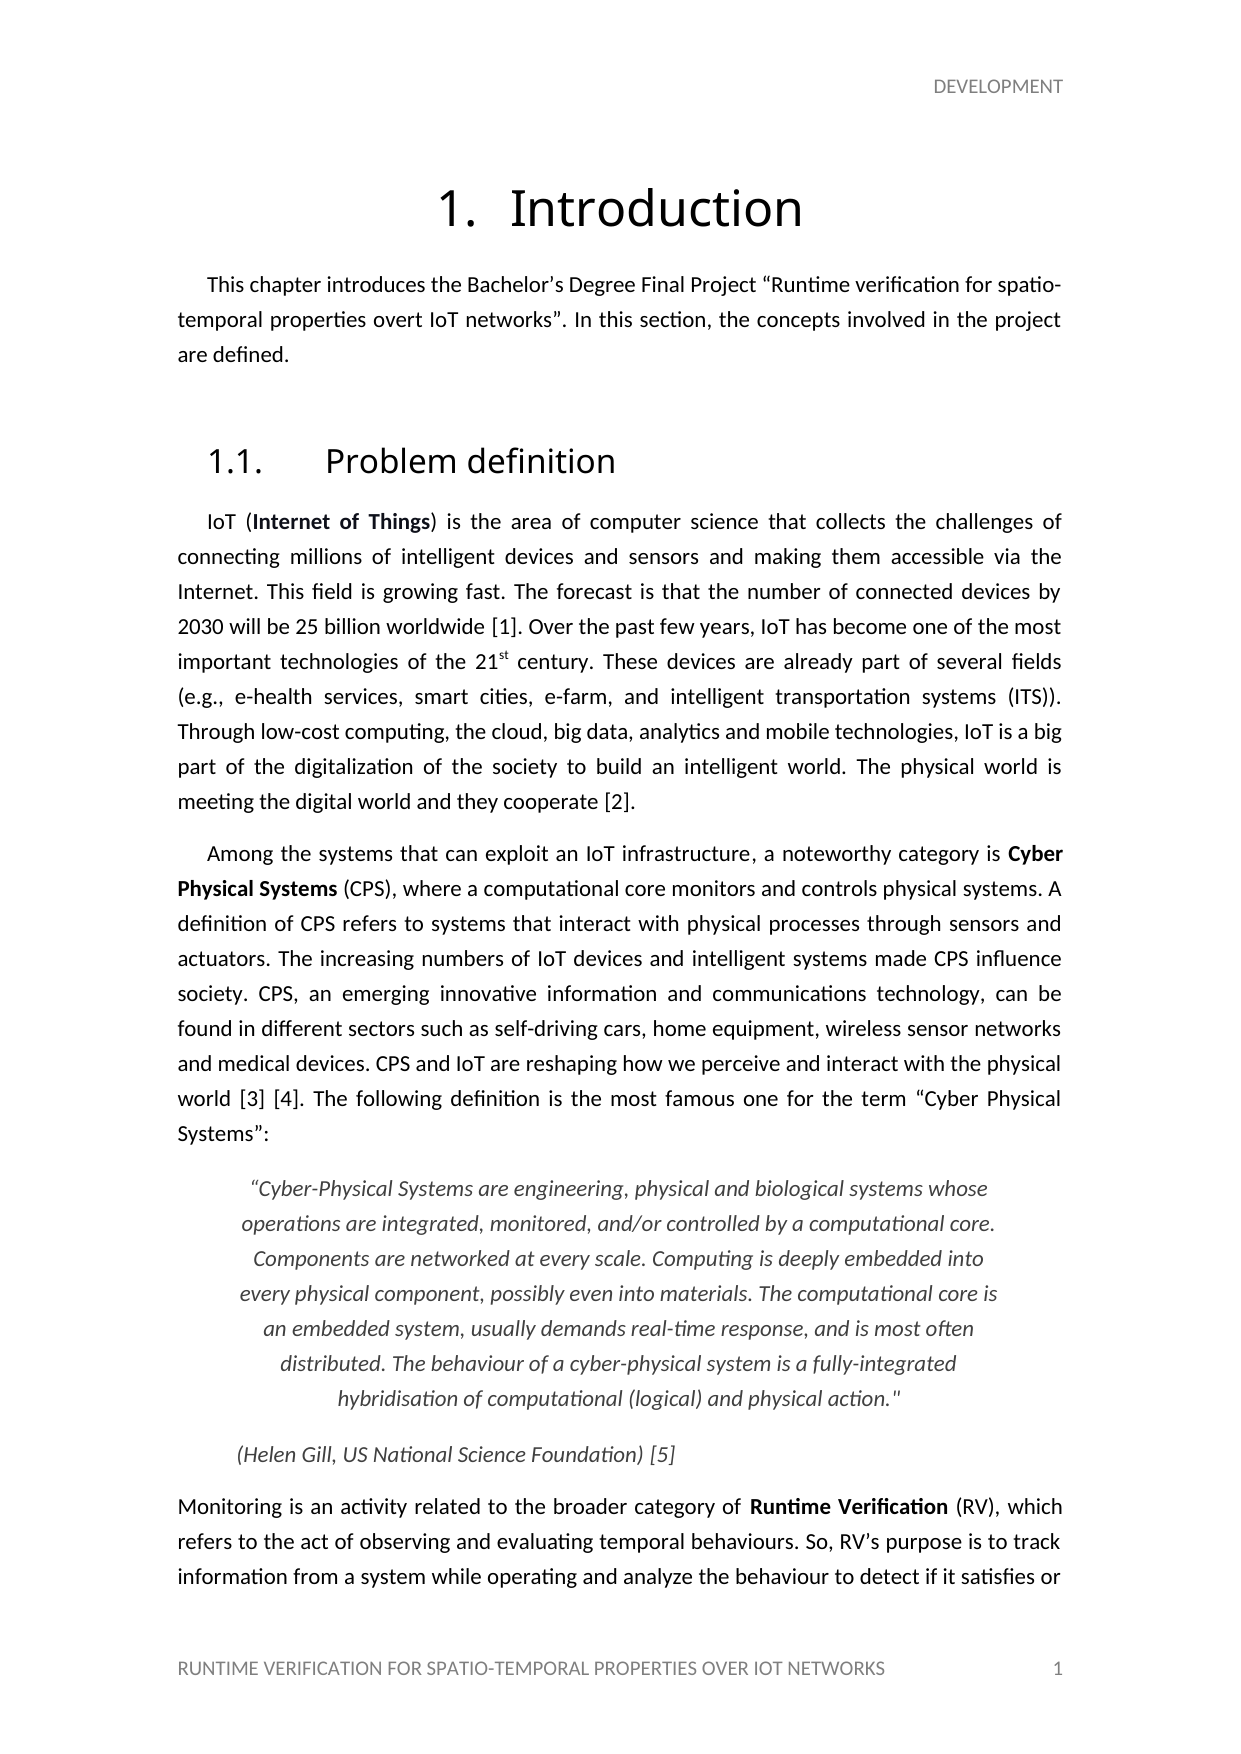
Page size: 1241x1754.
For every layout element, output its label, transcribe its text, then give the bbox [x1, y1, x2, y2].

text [177, 1492, 1063, 1590]
text (Helen Gill, US National Science Foundation) [236, 1440, 1004, 1468]
subtitle Introduction [177, 173, 1063, 241]
text This chapter introduces the Bachelor’s Degree Final Project “Runtime verification for spatio-temporal properties overt IoT networks”. In this section, the concepts involved in the project are defined. [177, 270, 1063, 368]
text Among the systems that can exploit an IoT infrastructure, a noteworthy category is Cyber Physical Systems (CPS), where a computational core monitors and controls physical systems. A definition of CPS refers to systems that interact with physical processes through sensors and actuators. The increasing numbers of IoT devices and intelligent systems made CPS influence society. CPS, an emerging innovative information and communications technology, can be found in different sectors such as self-driving cars, home equipment, wireless sensor networks and medical devices. CPS and IoT are reshaping how we perceive and interact with the physical world . The following definition is the most famous one for the term “Cyber Physical Systems”: [177, 839, 1063, 1147]
subtitle Problem definition [207, 438, 1063, 483]
text IoT (Internet of Things) is the area of computer science that collects the challenges of connecting millions of intelligent devices and sensors and making them accessible via the Internet. This field is growing fast. The forecast is that the number of connected devices by 2030 will be 25 billion worldwide . Over the past few years, IoT has become one of the most important technologies of the 21st century. These devices are already part of several fields (e.g., e-health services, smart cities, e-farm, and intelligent transportation systems (ITS)). Through low-cost computing, the cloud, big data, analytics and mobile technologies, IoT is a big part of the digitalization of the society to build an intelligent world. The physical world is meeting the digital world and they cooperate. [177, 507, 1063, 815]
text “Cyber-Physical Systems are engineering, physical and biological systems whose operations are integrated, monitored, and/or controlled by a computational core. Components are networked at every scale. Computing is deeply embedded into every physical component, possibly even into materials. The computational core is an embedded system, usually demands real-time response, and is most often distributed. The behaviour of a cyber-physical system is a fully-integrated hybridisation of computational (logical) and physical action." [236, 1174, 1004, 1412]
